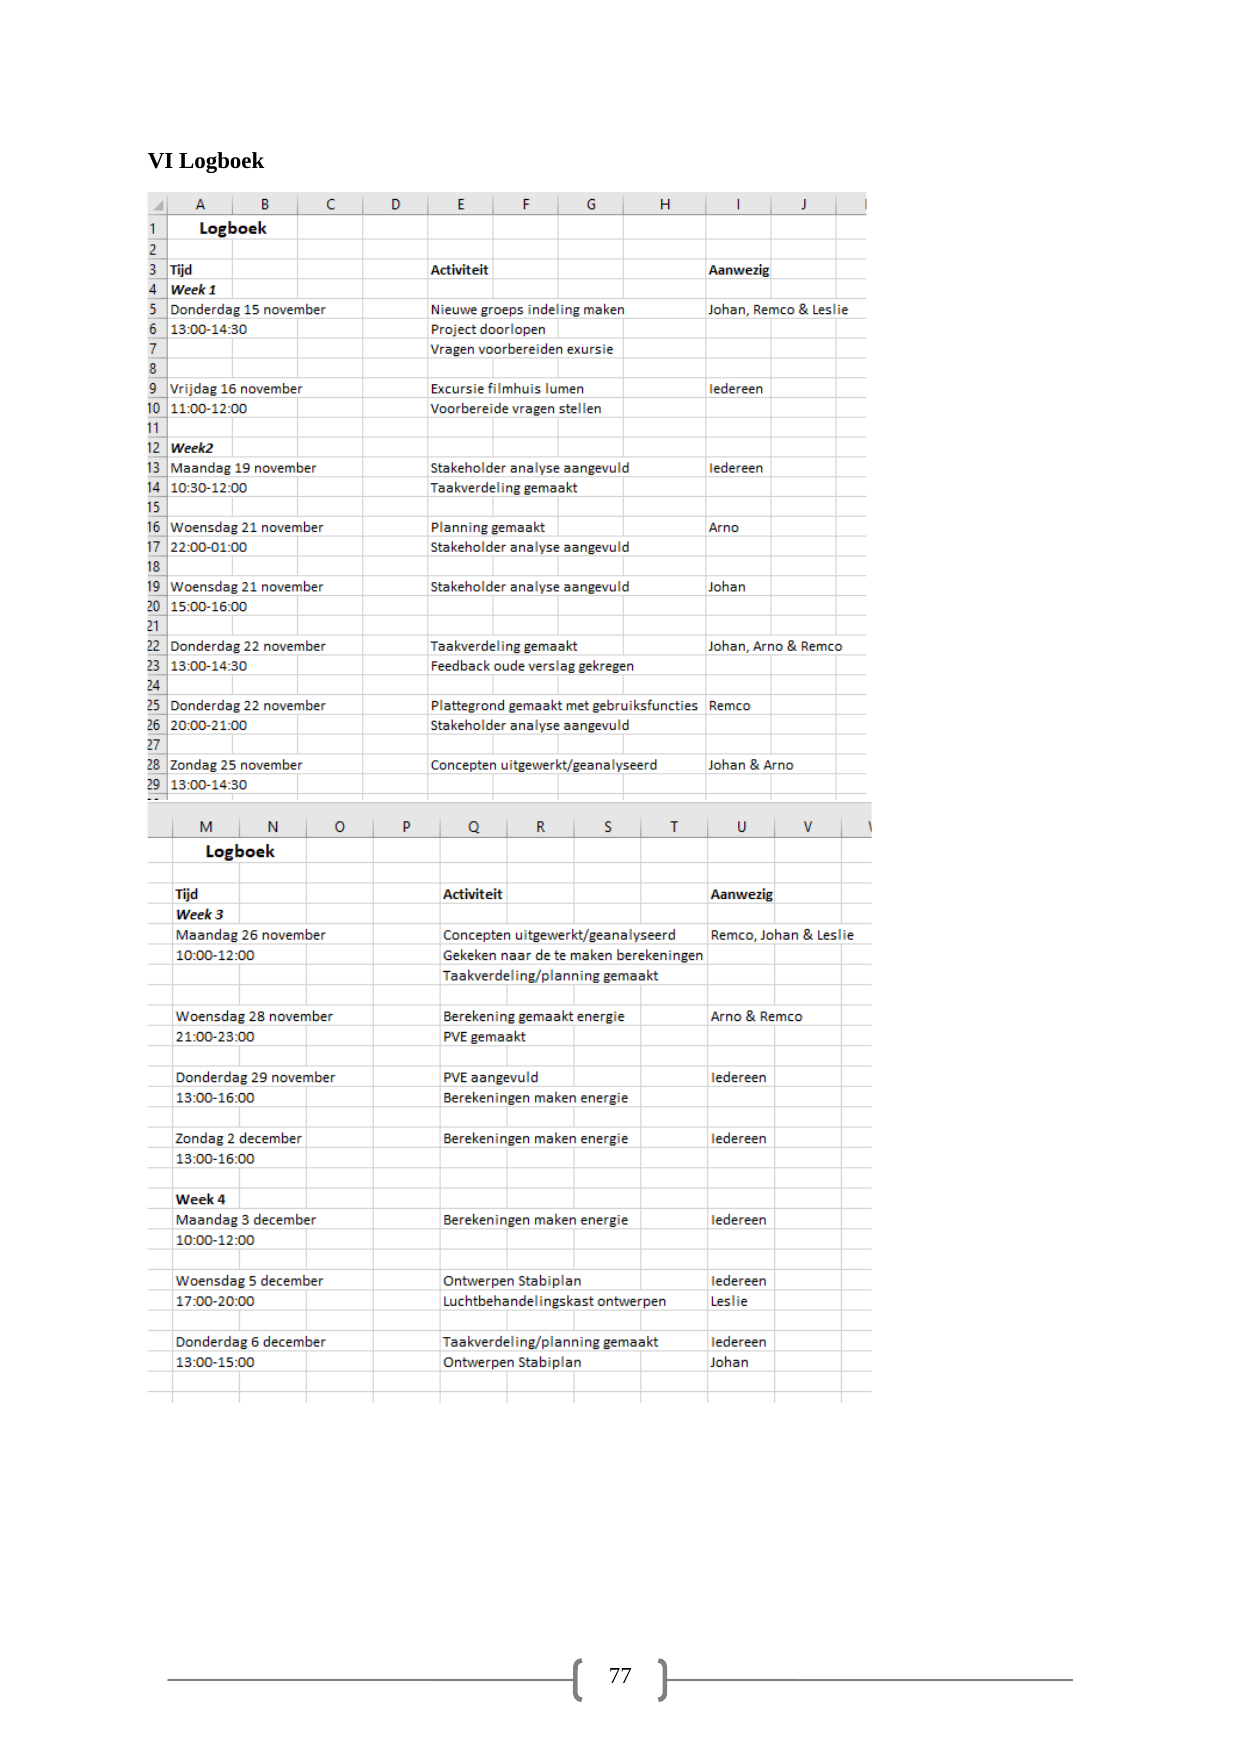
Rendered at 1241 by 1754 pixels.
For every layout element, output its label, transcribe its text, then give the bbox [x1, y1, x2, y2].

picture [147, 192, 867, 800]
text VI Logboek [148, 148, 1093, 174]
picture [147, 802, 872, 1403]
